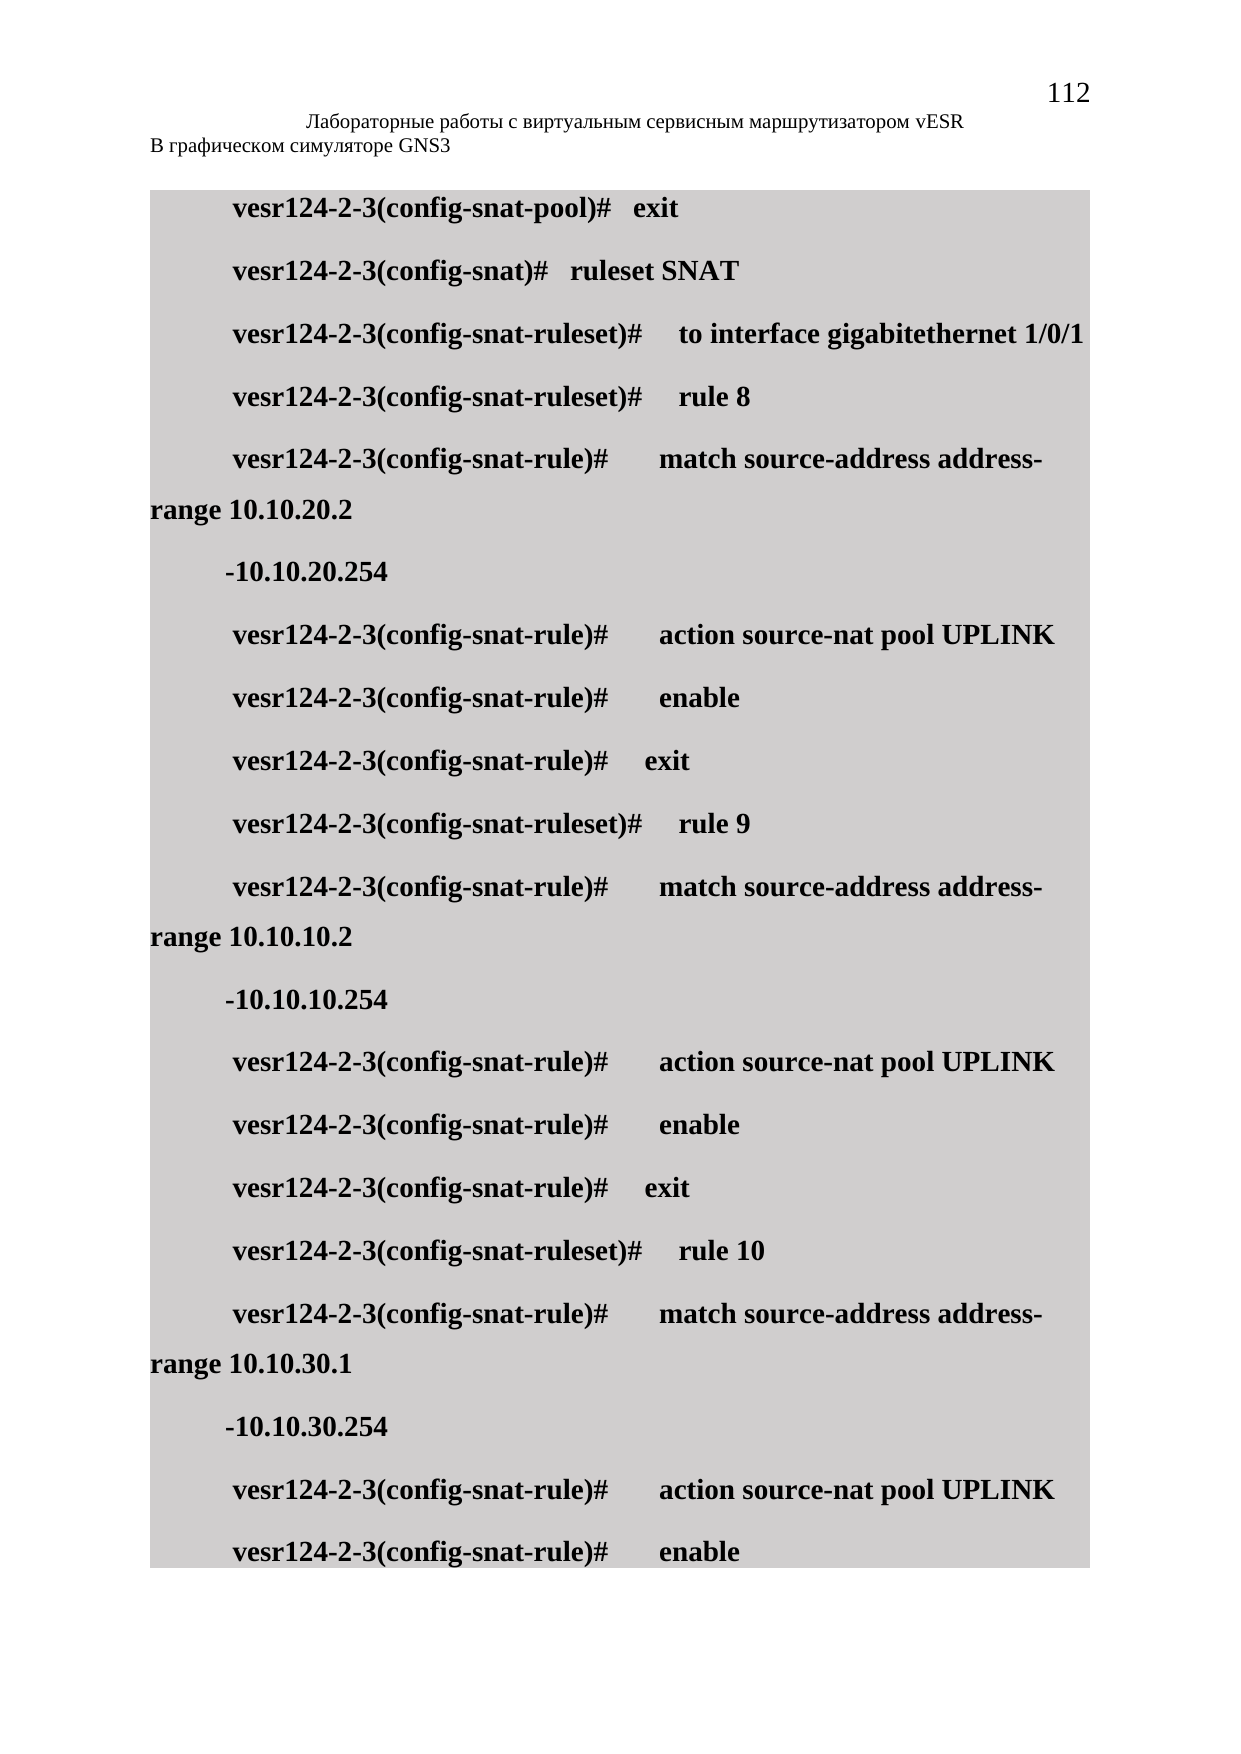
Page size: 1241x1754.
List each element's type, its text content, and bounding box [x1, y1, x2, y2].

text vesr124-2-3(config-snat-ruleset)# to interface gigabitethernet 1/0/1 [150, 316, 1090, 349]
text vesr124-2-3(config-snat-rule)# enable [150, 680, 1090, 714]
text vesr124-2-3(config-snat-rule)# match source-address address-range 10.10.10.2 [150, 869, 1090, 952]
text -10.10.20.254 [150, 554, 1090, 588]
text -10.10.30.254 [150, 1409, 1090, 1442]
text vesr124-2-3(config-snat-ruleset)# rule 9 [150, 806, 1090, 839]
text vesr124-2-3(config-snat-rule)# enable [150, 1107, 1090, 1141]
text vesr124-2-3(config-snat-rule)# action source-nat pool UPLINK [150, 1472, 1090, 1505]
text -10.10.10.254 [150, 982, 1090, 1015]
text vesr124-2-3(config-snat)# ruleset SNAT [150, 253, 1090, 287]
text vesr124-2-3(config-snat-rule)# match source-address address-range 10.10.20.2 [150, 441, 1090, 525]
text vesr124-2-3(config-snat-rule)# enable [150, 1534, 1090, 1568]
text vesr124-2-3(config-snat-rule)# match source-address address-range 10.10.30.1 [150, 1296, 1090, 1380]
text vesr124-2-3(config-snat-pool)# exit [150, 190, 1090, 224]
text vesr124-2-3(config-snat-rule)# action source-nat pool UPLINK [150, 617, 1090, 651]
text vesr124-2-3(config-snat-rule)# exit [150, 1170, 1090, 1204]
text vesr124-2-3(config-snat-rule)# exit [150, 743, 1090, 777]
text vesr124-2-3(config-snat-ruleset)# rule 10 [150, 1233, 1090, 1267]
text vesr124-2-3(config-snat-ruleset)# rule 8 [150, 379, 1090, 412]
text vesr124-2-3(config-snat-rule)# action source-nat pool UPLINK [150, 1044, 1090, 1078]
